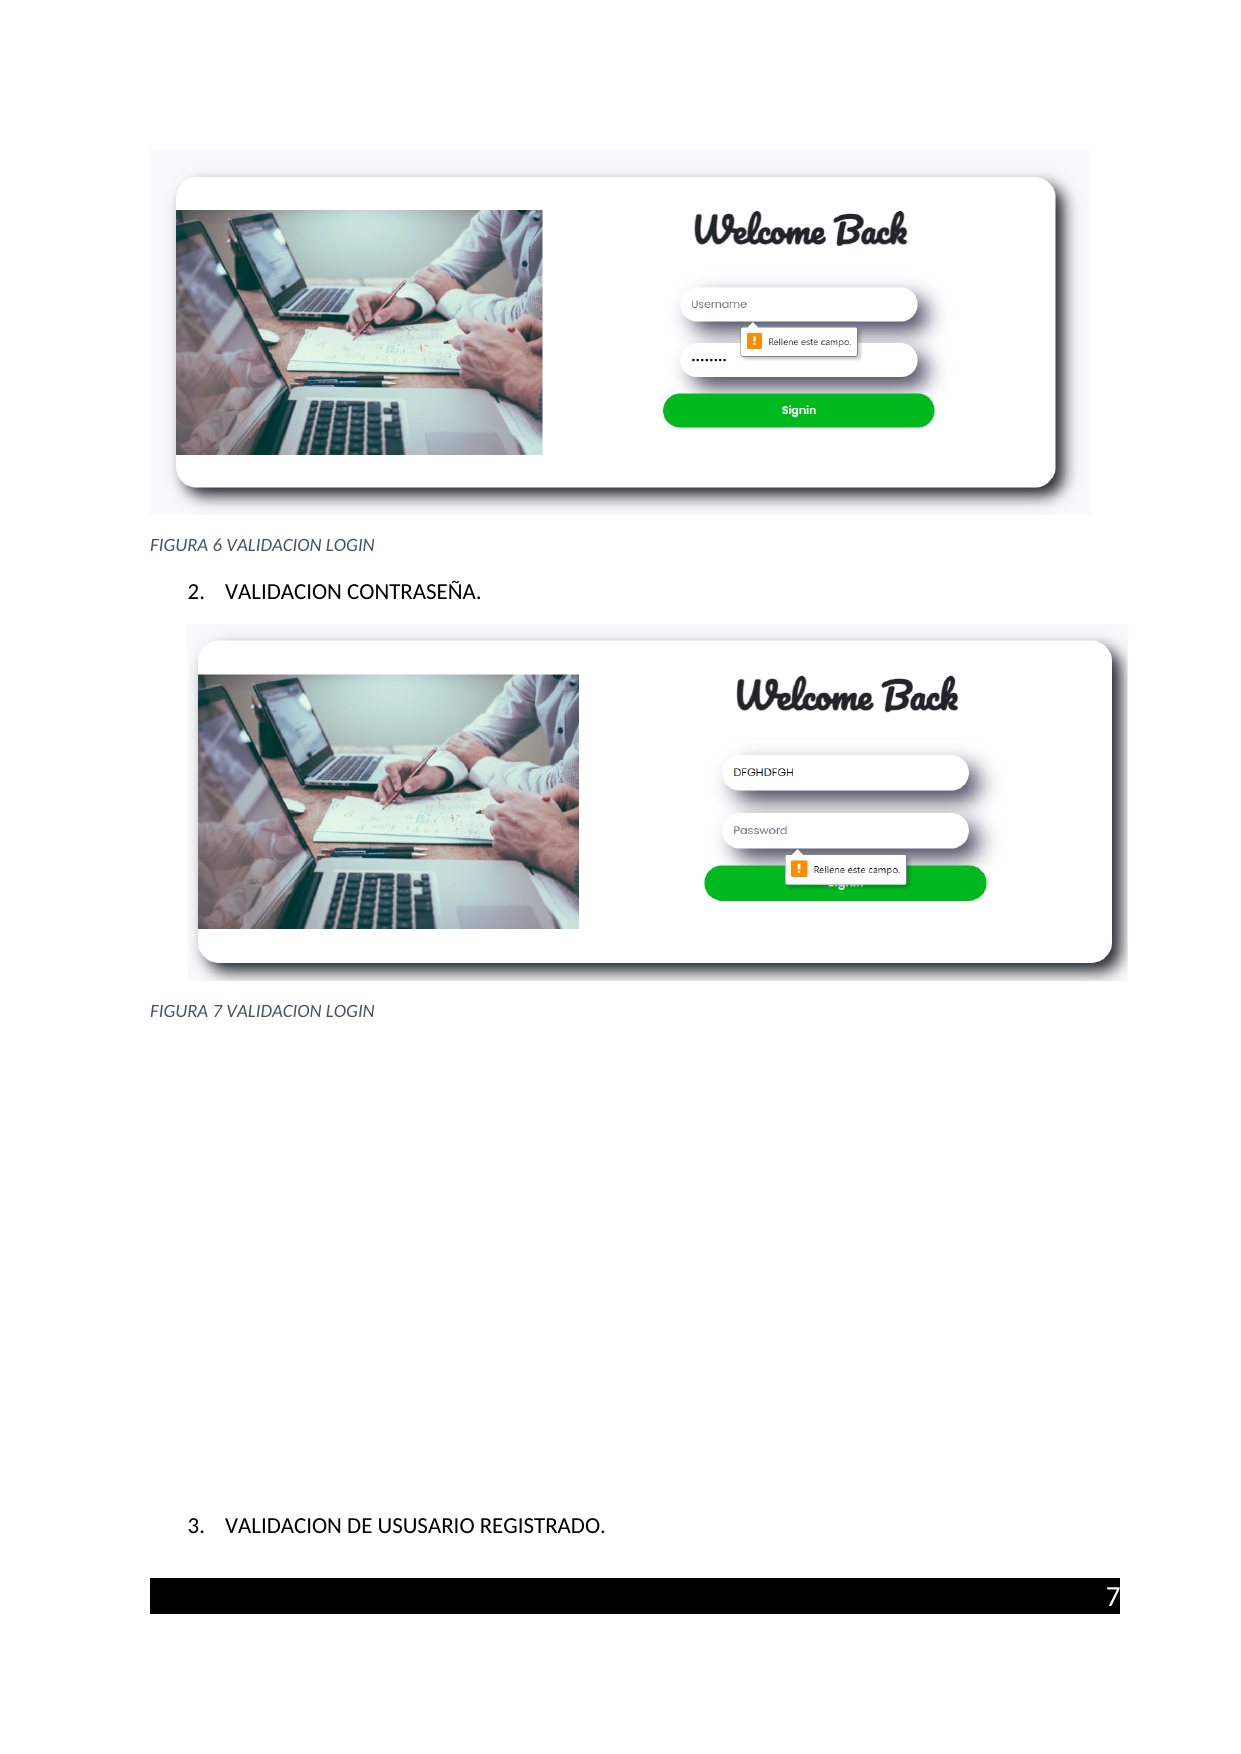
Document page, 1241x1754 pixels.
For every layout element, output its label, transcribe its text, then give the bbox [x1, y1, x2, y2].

picture [150, 150, 1091, 515]
list VALIDACION DE USUSARIO REGISTRADO. [187, 1511, 1090, 1539]
picture [187, 624, 1128, 981]
list VALIDACION CONTRASEÑA. [187, 577, 1090, 605]
